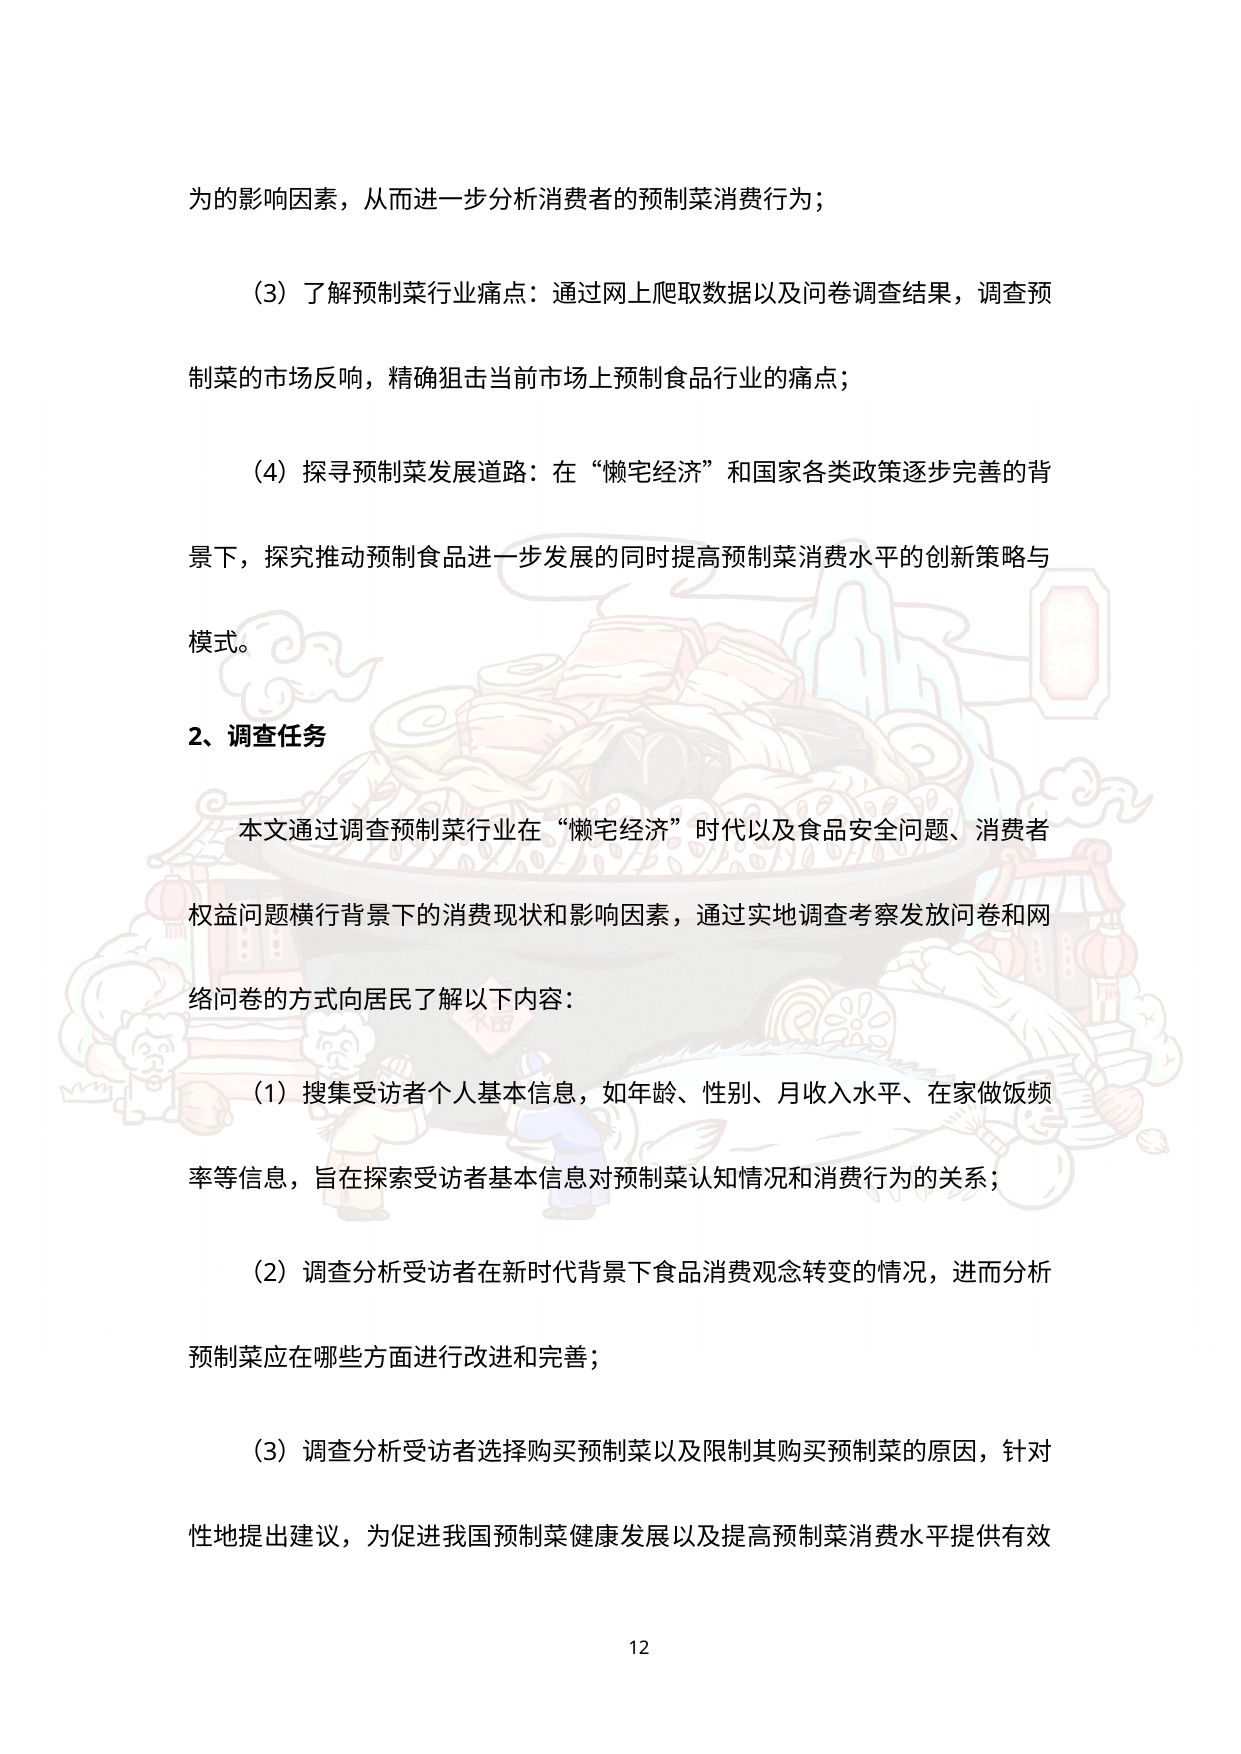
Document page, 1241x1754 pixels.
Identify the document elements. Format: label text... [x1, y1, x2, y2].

text 本文通过调查预制菜行业在“懒宅经济”时代以及食品安全问题、消费者权益问题横行背景下的消费现状和影响因素，通过实地调查考察发放问卷和网络问卷的方式向居民了解以下内容： [188, 794, 1052, 1032]
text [188, 164, 1052, 232]
text （1）搜集受访者个人基本信息，如年龄、性别、月收入水平、在家做饭频率等信息，旨在探索受访者基本信息对预制菜认知情况和消费行为的关系； [188, 1058, 1052, 1211]
text （2）调查分析受访者在新时代背景下食品消费观念转变的情况，进而分析预制菜应在哪些方面进行改进和完善； [188, 1237, 1052, 1390]
subtitle 2、调查任务 [188, 700, 1052, 768]
text （4）探寻预制菜发展道路：在“懒宅经济”和国家各类政策逐步完善的背景下，探究推动预制食品进一步发展的同时提高预制菜消费水平的创新策略与模式。 [188, 437, 1052, 674]
text （3）了解预制菜行业痛点：通过网上爬取数据以及问卷调查结果，调查预制菜的市场反响，精确狙击当前市场上预制食品行业的痛点； [188, 258, 1052, 411]
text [188, 1416, 1052, 1569]
